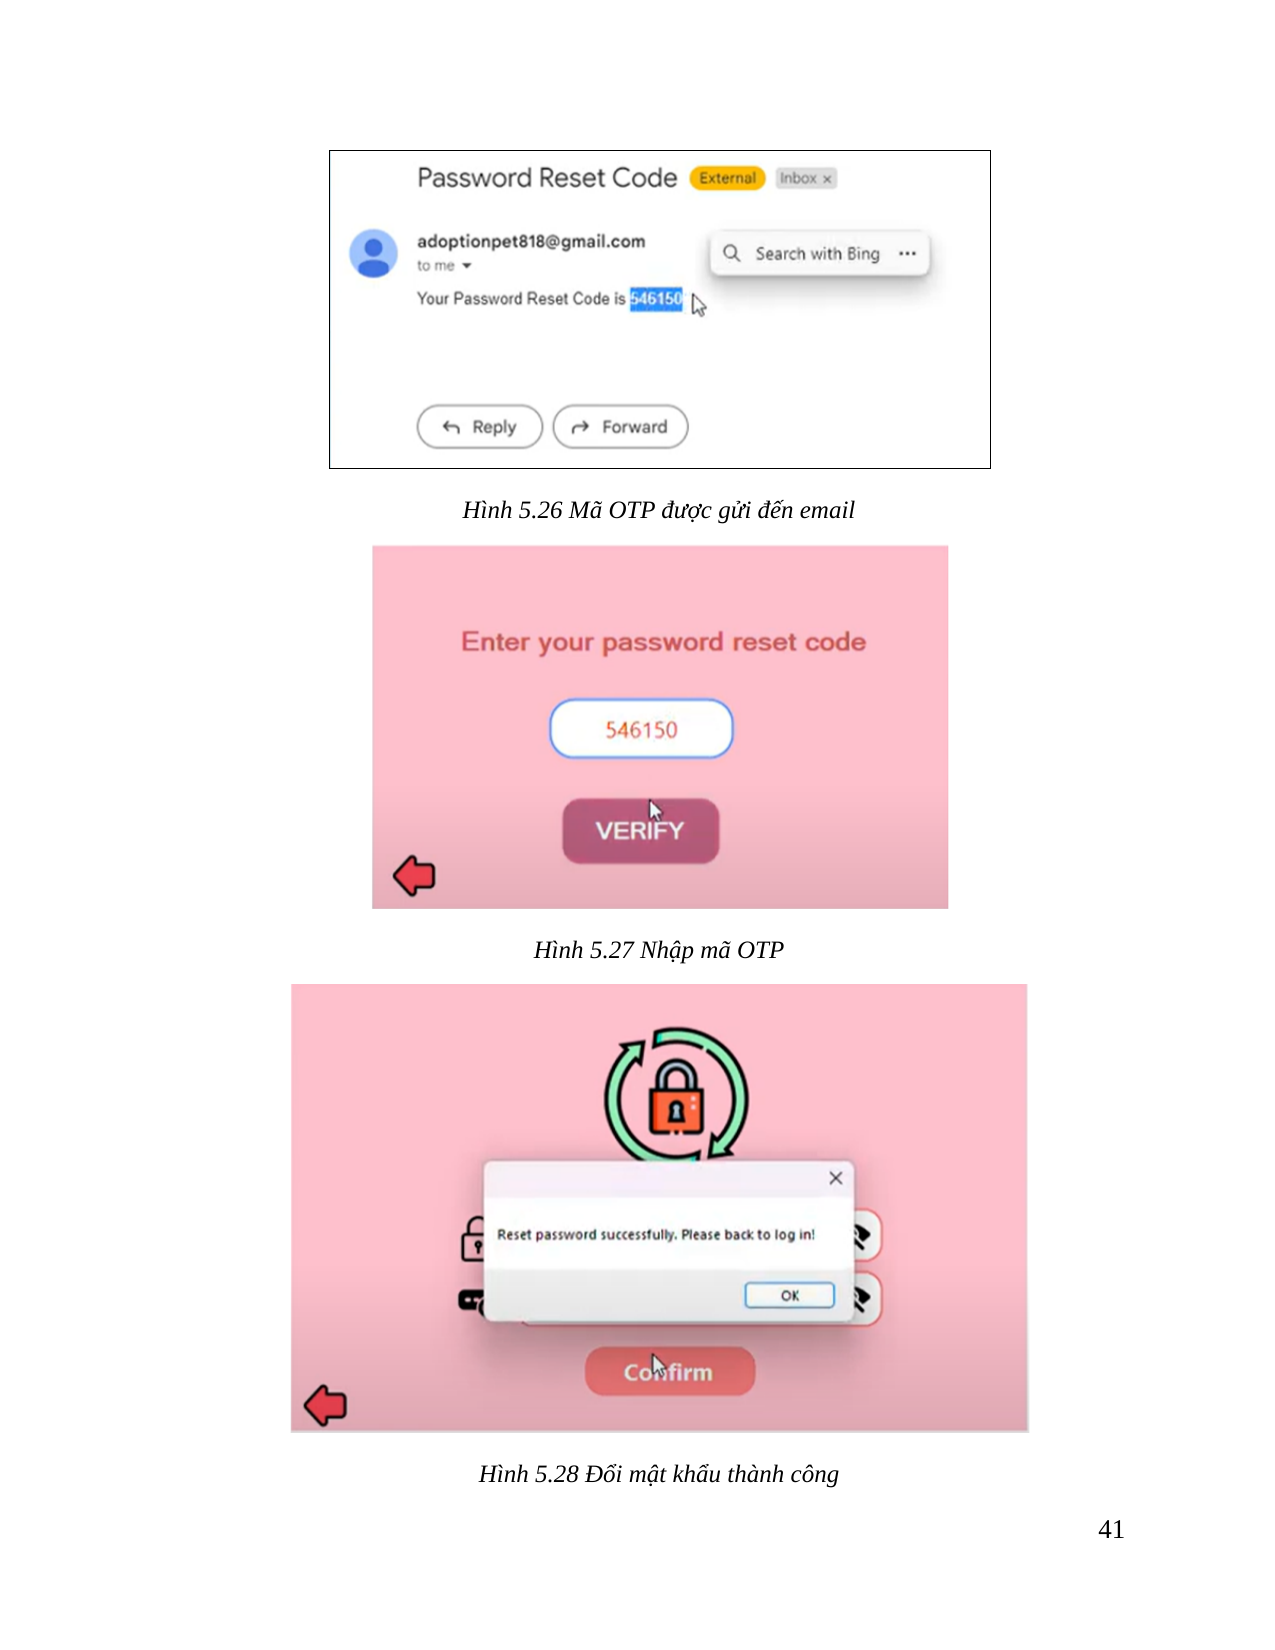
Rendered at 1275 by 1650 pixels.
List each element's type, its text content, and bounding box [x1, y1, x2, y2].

picture [371, 544, 949, 909]
picture [290, 984, 1030, 1433]
picture [330, 151, 990, 468]
